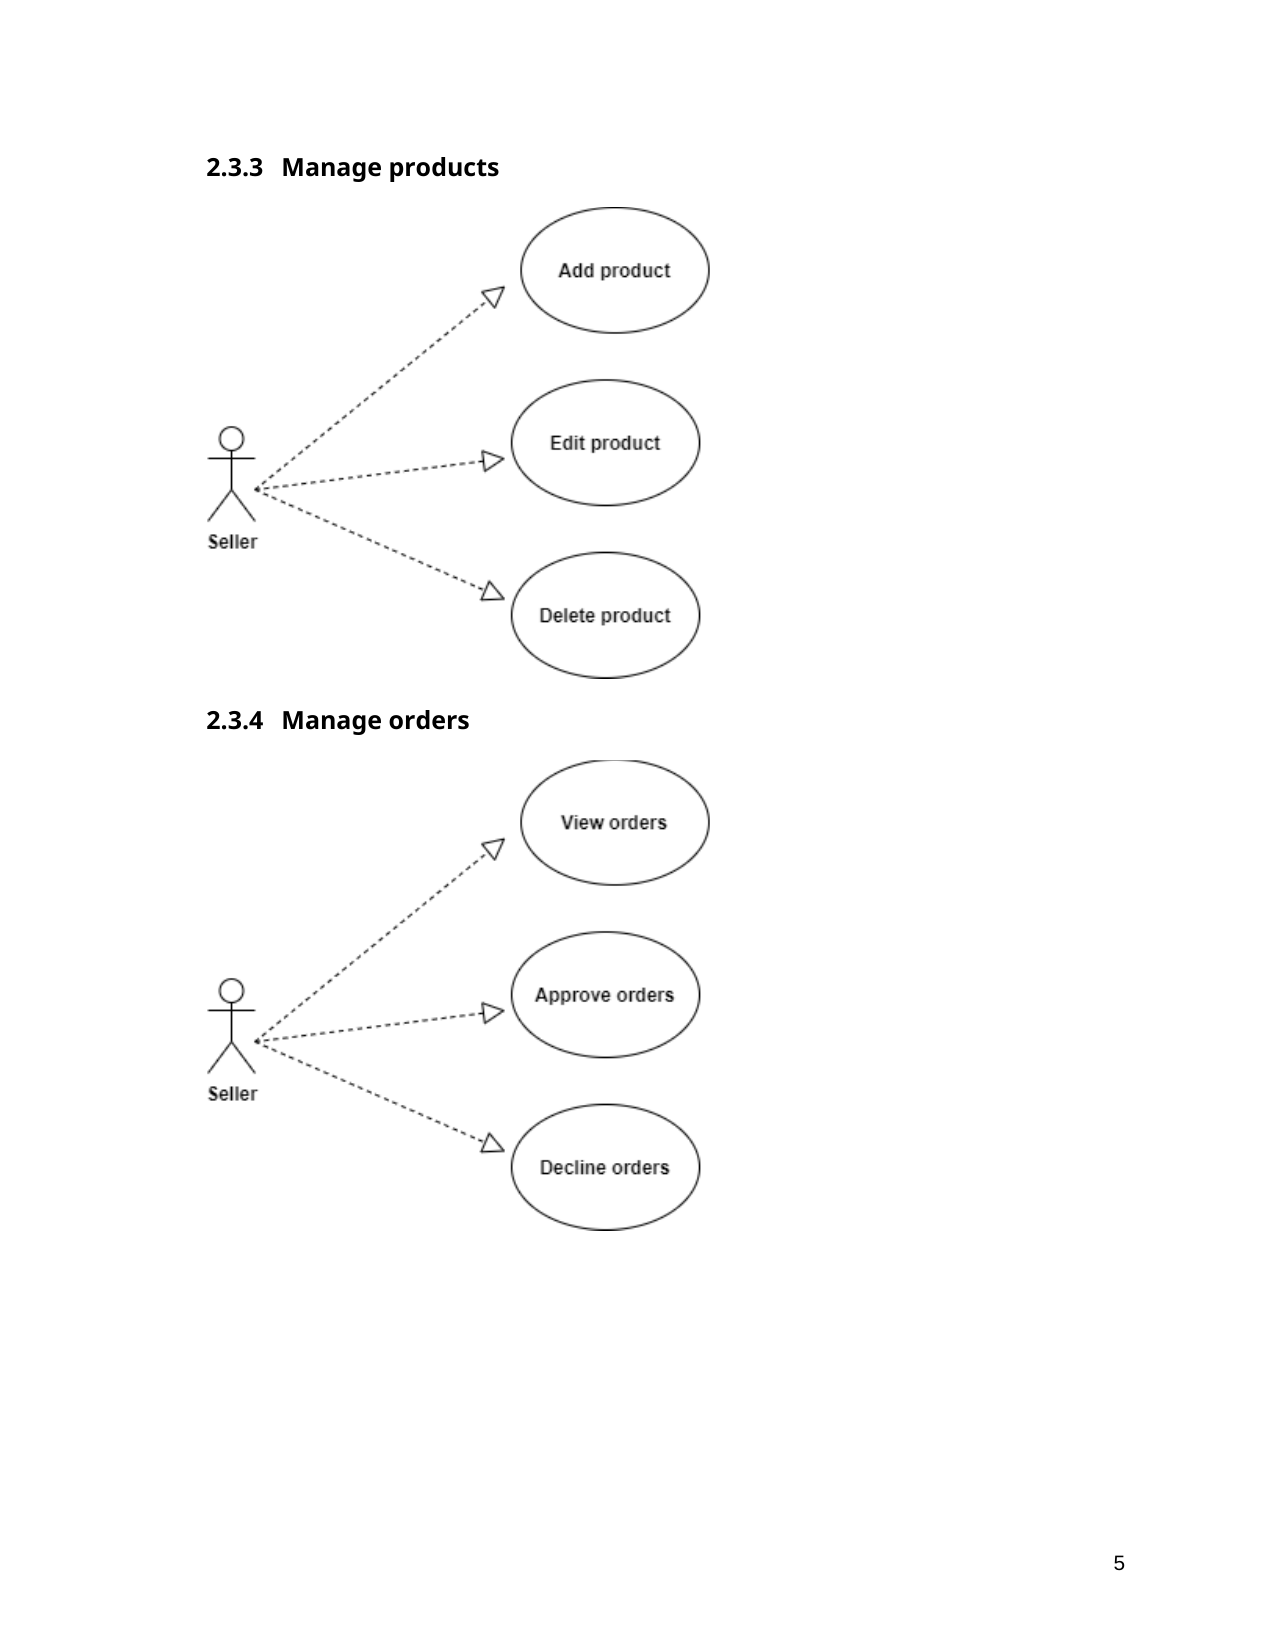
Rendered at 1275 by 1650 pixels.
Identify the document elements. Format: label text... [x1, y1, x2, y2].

subtitle Manage orders [206, 703, 1125, 737]
subtitle Manage products [206, 150, 1125, 184]
picture [206, 207, 710, 679]
picture [206, 760, 710, 1231]
